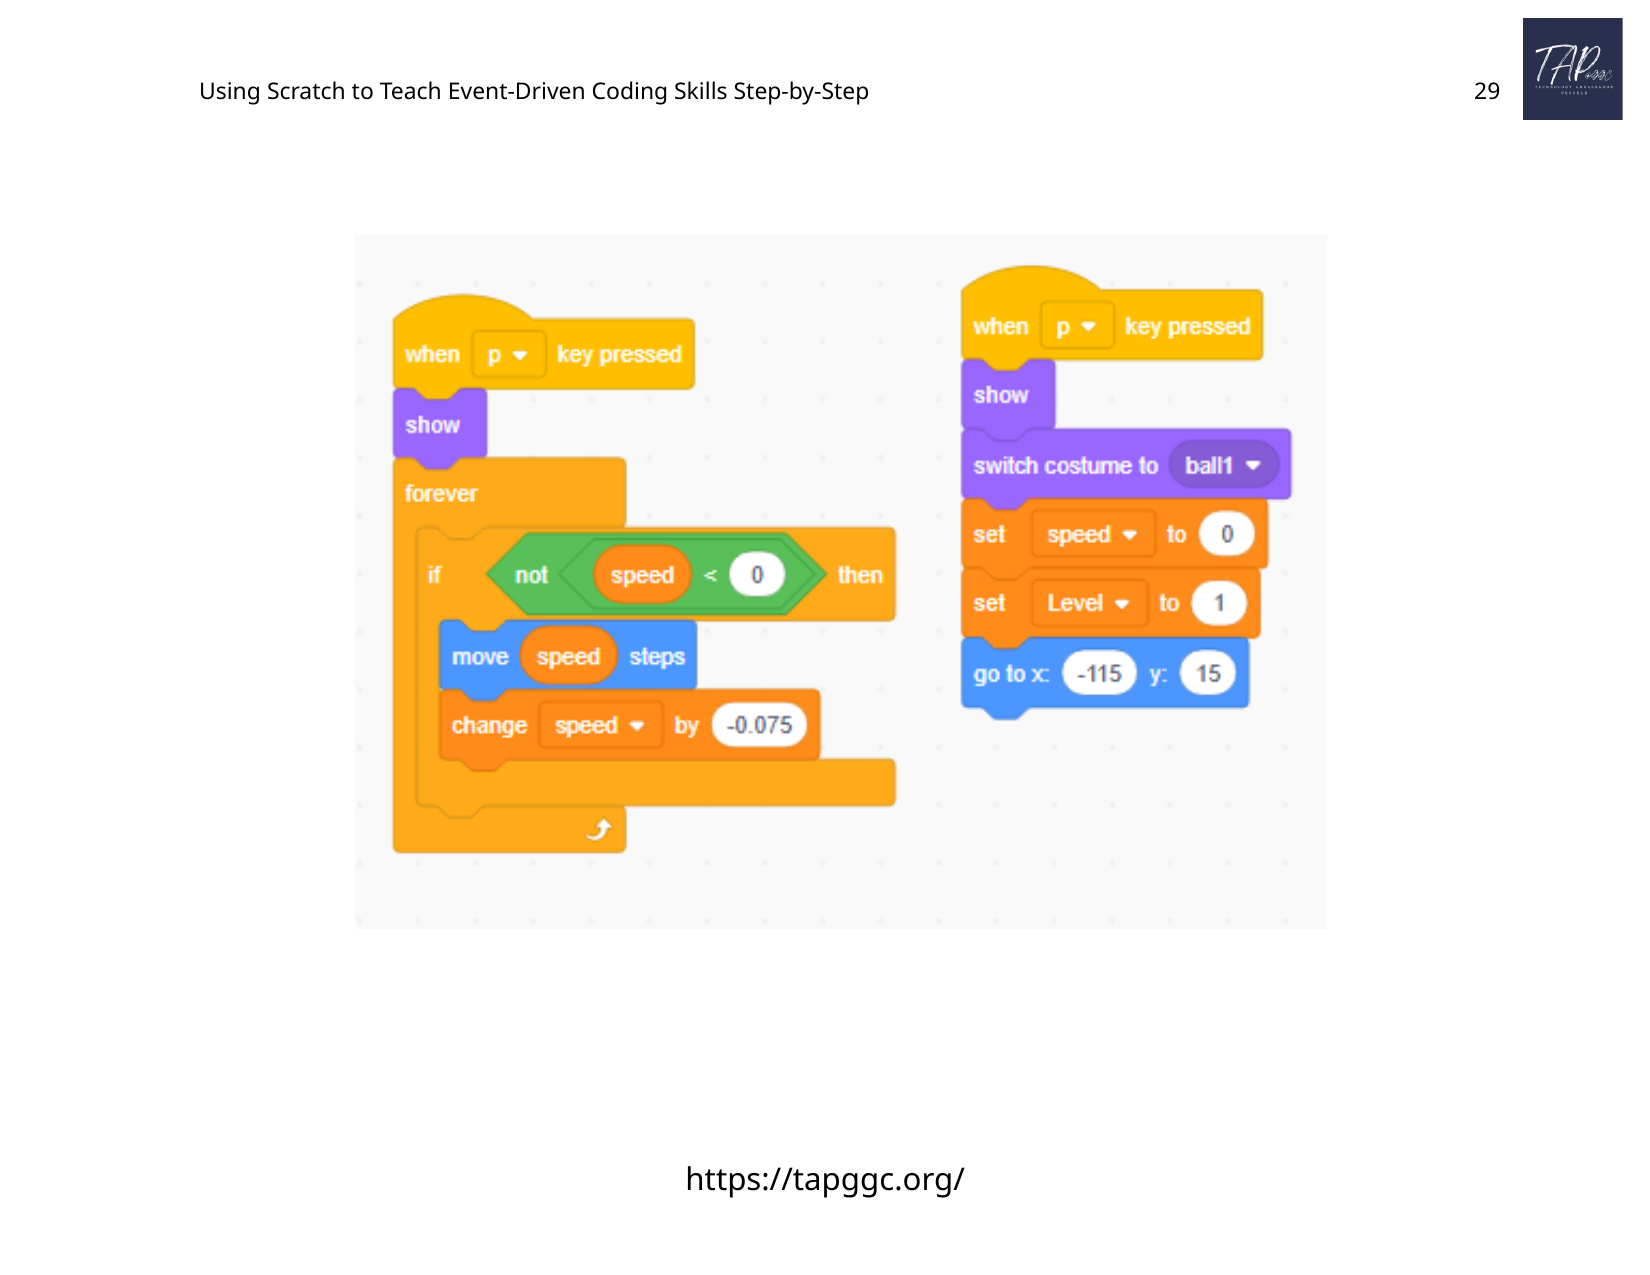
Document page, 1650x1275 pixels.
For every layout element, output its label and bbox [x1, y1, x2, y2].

picture [1522, 18, 1623, 119]
picture [355, 235, 1328, 929]
